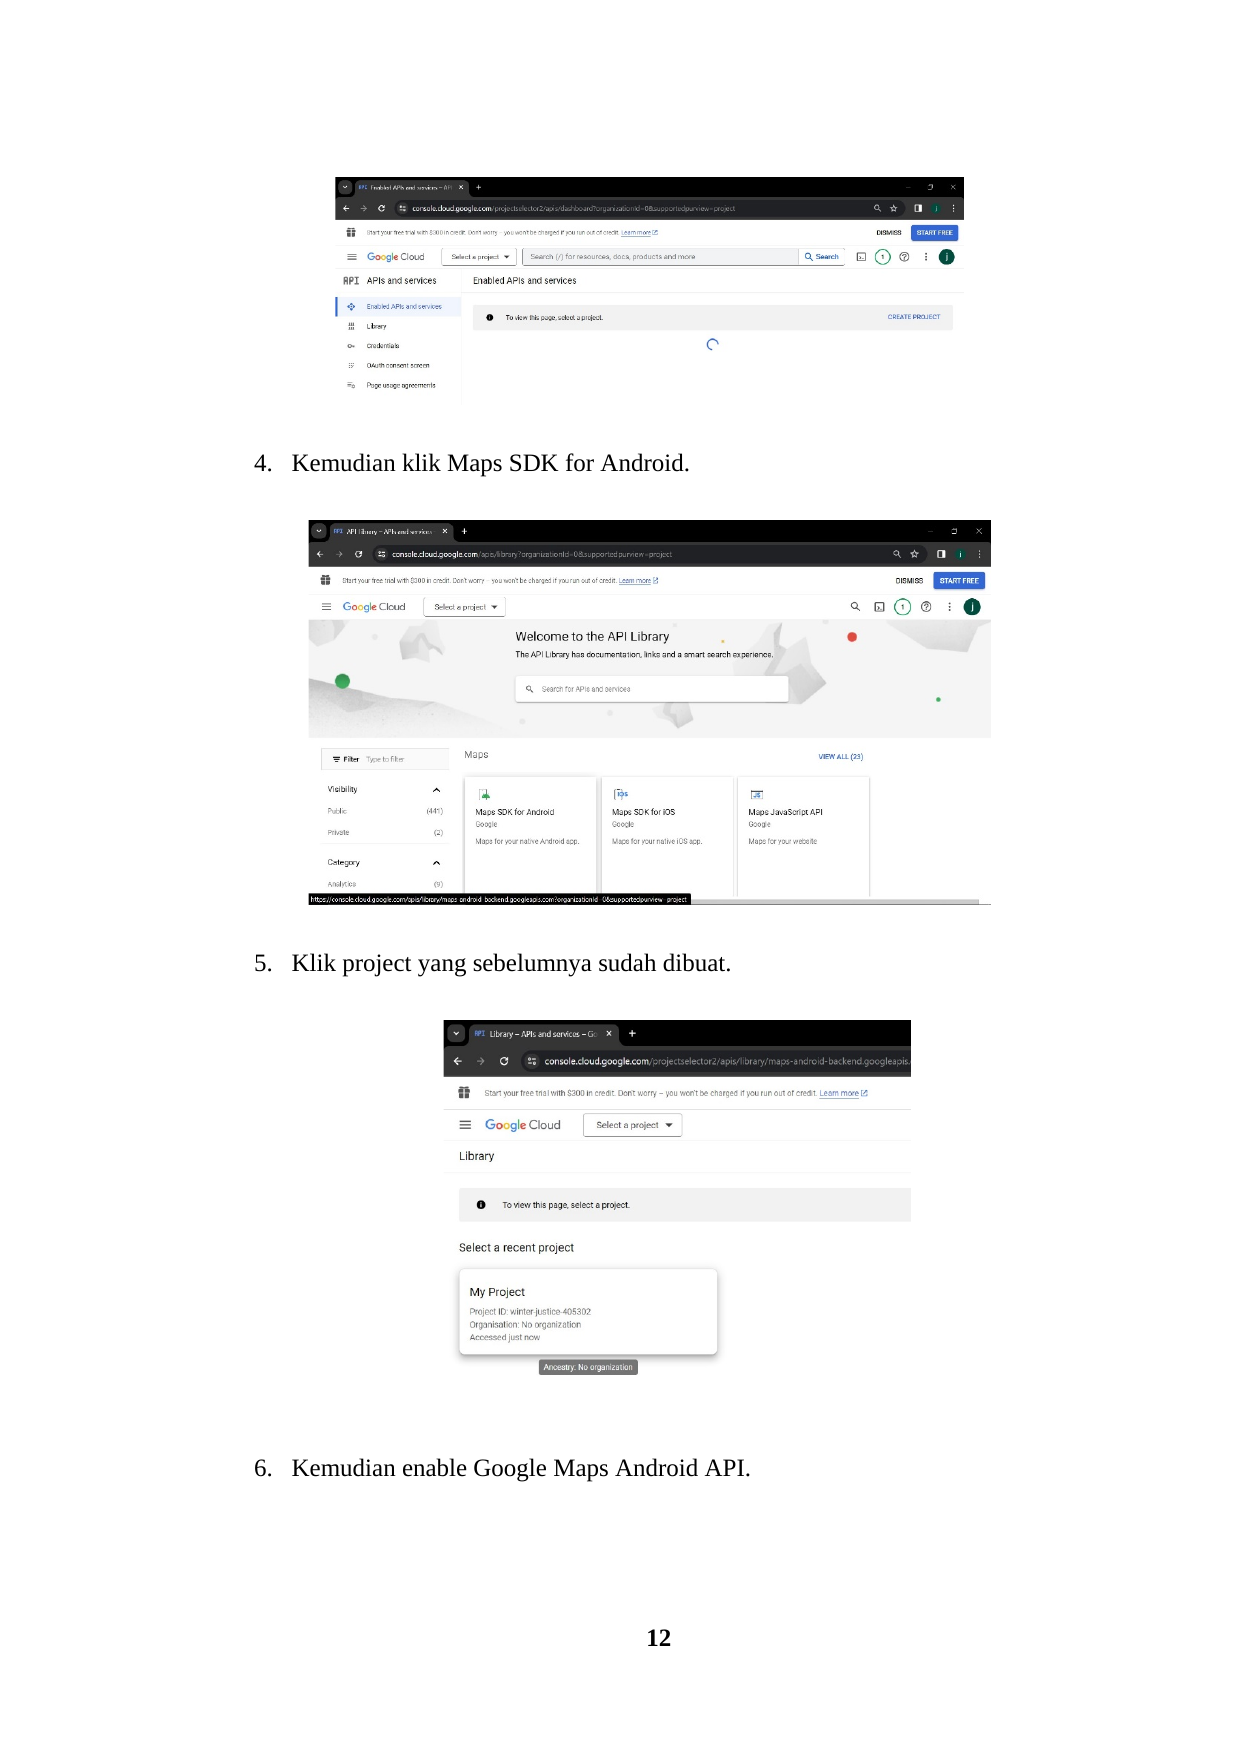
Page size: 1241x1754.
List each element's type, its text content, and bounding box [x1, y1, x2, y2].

list Klik project yang sebelumnya sudah dibuat. [254, 948, 1063, 977]
list Kemudian enable Google Maps Android API. [254, 1453, 1063, 1481]
picture [335, 177, 964, 405]
picture [443, 1020, 911, 1410]
list Kemudian klik Maps SDK for Android. [254, 448, 1063, 477]
picture [308, 520, 991, 905]
